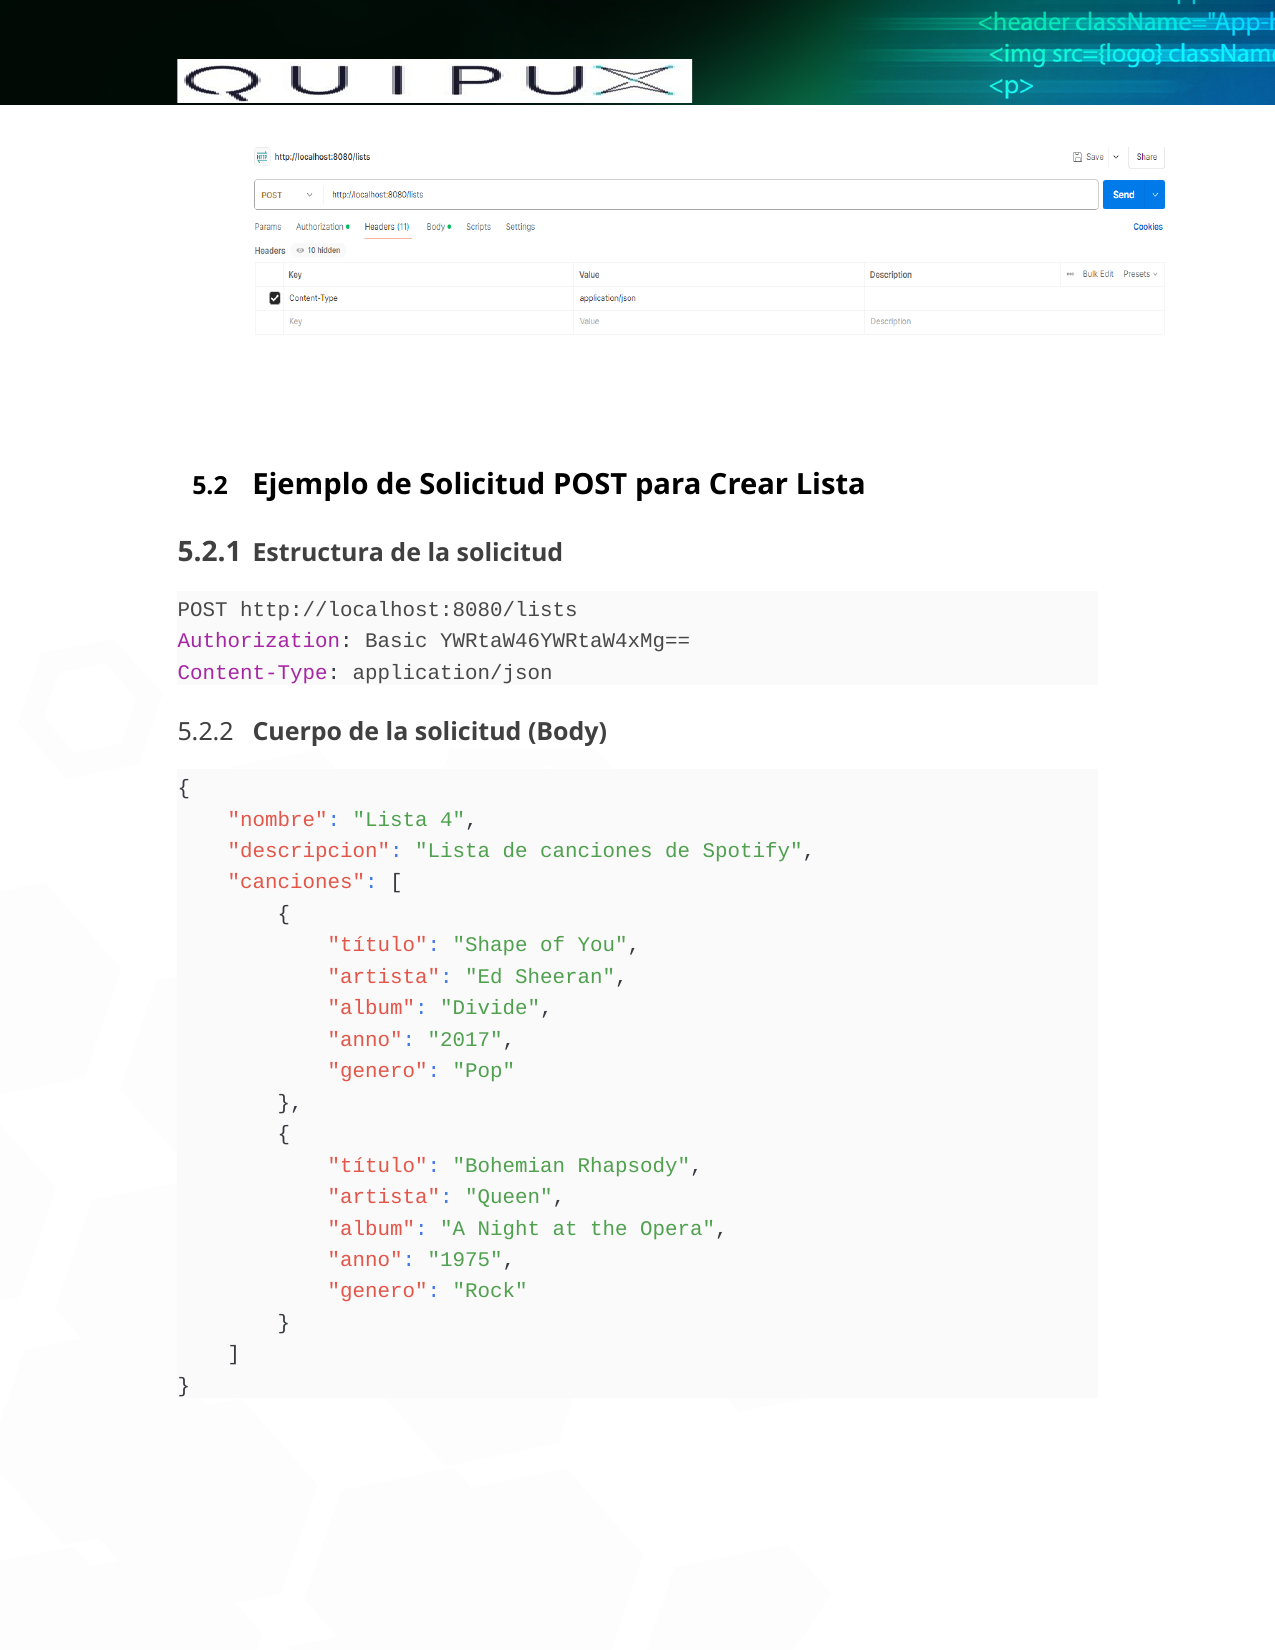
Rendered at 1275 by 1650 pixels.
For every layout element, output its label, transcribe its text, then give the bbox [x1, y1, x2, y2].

subtitle Cuerpo de la solicitud (Body) [177, 714, 1098, 748]
text { [177, 769, 1098, 801]
picture [252, 147, 1173, 355]
text "descripcion": "Lista de canciones de Spotify", [177, 832, 1098, 864]
text } [177, 1304, 1098, 1336]
text "artista": "Ed Sheeran", [177, 958, 1098, 989]
text "genero": "Pop" [177, 1052, 1098, 1084]
text "genero": "Rock" [177, 1273, 1098, 1304]
text "artista": "Queen", [177, 1178, 1098, 1210]
text }, [177, 1084, 1098, 1115]
subtitle Estructura de la solicitud [177, 531, 1098, 569]
text { [177, 1115, 1098, 1147]
picture [177, 59, 693, 103]
text Content-Type: application/json [177, 654, 1098, 685]
text "album": "Divide", [177, 989, 1098, 1021]
text "título": "Shape of You", [177, 927, 1098, 958]
subtitle Ejemplo de Solicitud POST para Crear Lista [192, 463, 1098, 503]
text "canciones": [ [177, 864, 1098, 895]
text "anno": "1975", [177, 1241, 1098, 1273]
text Authorization: Basic YWRtaW46YWRtaW4xMg== [177, 622, 1098, 654]
text } [177, 1367, 1098, 1398]
text { [177, 895, 1098, 927]
text POST http://localhost:8080/lists [177, 591, 1098, 622]
text "album": "A Night at the Opera", [177, 1210, 1098, 1241]
text ] [177, 1336, 1098, 1367]
text "título": "Bohemian Rhapsody", [177, 1147, 1098, 1178]
text "anno": "2017", [177, 1021, 1098, 1052]
text "nombre": "Lista 4", [177, 801, 1098, 832]
